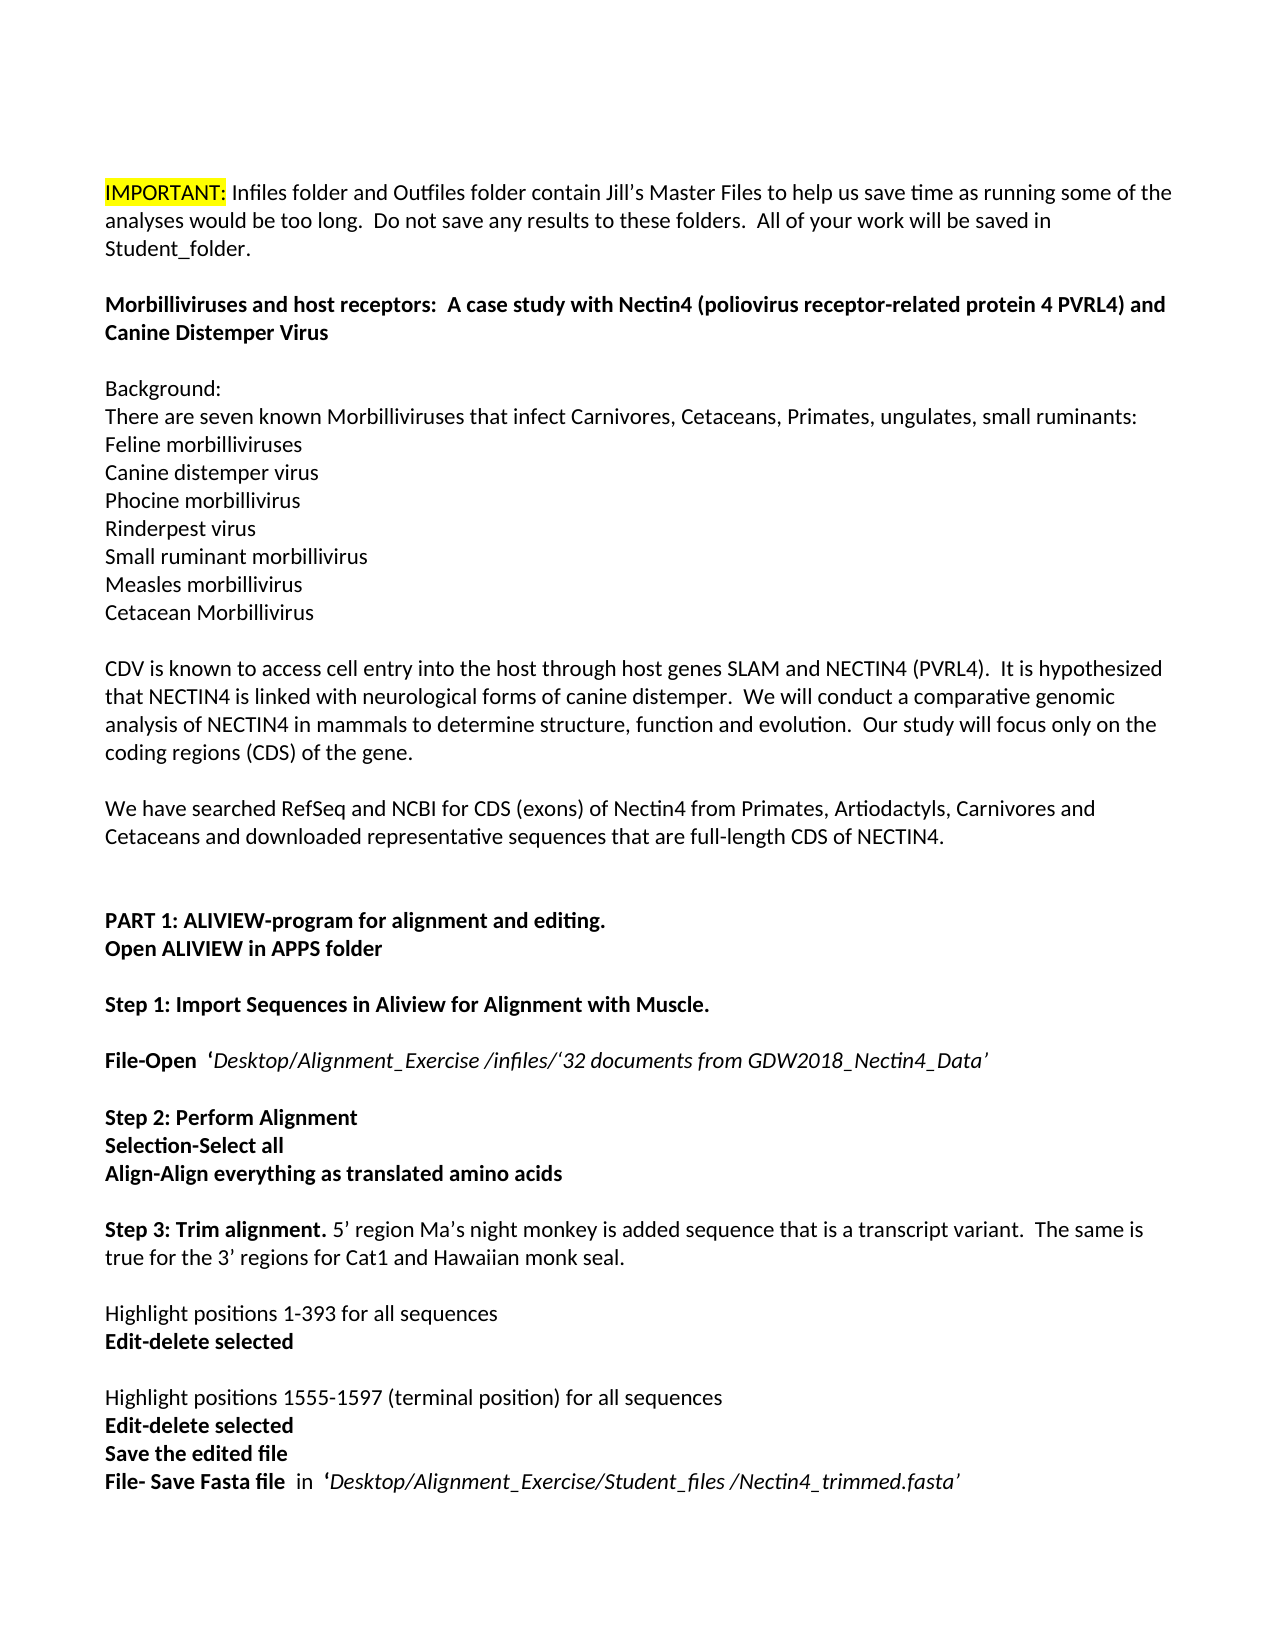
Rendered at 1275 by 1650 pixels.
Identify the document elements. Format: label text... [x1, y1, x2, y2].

text Align-Align everything as translated amino acids [105, 1159, 1185, 1187]
text Edit-delete selected [105, 1411, 1185, 1439]
text Morbilliviruses and host receptors: A case study with Nectin4 (poliovirus receptor-related protein 4 PVRL4) and Canine Distemper Virus [105, 290, 1185, 346]
text Step 3: Trim alignment. 5’ region Ma’s night monkey is added sequence that is a transcript variant. The same is true for the 3’ regions for Cat1 and Hawaiian monk seal. [105, 1215, 1185, 1271]
text File-Open ‘Desktop/Alignment_Exercise /infiles/‘32 documents from GDW2018_Nectin4_Data’ [105, 1047, 1185, 1075]
text CDV is known to access cell entry into the host through host genes SLAM and NECTIN4 (PVRL4). It is hypothesized that NECTIN4 is linked with neurological forms of canine distemper. We will conduct a comparative genomic analysis of NECTIN4 in mammals to determine structure, function and evolution. Our study will focus only on the coding regions (CDS) of the gene. [105, 654, 1185, 766]
text Measles morbillivirus [105, 570, 1185, 598]
text We have searched RefSeq and NCBI for CDS (exons) of Nectin4 from Primates, Artiodactyls, Carnivores and Cetaceans and downloaded representative sequences that are full-length CDS of NECTIN4. [105, 794, 1185, 851]
text Open ALIVIEW in APPS folder [105, 934, 1185, 963]
text Selection-Select all [105, 1131, 1185, 1159]
text PART 1: ALIVIEW-program for alignment and editing. [105, 907, 1185, 934]
text Edit-delete selected [105, 1327, 1185, 1355]
text IMPORTANT: Infiles folder and Outfiles folder contain Jill’s Master Files to help us save time as running some of the analyses would be too long. Do not save any results to these folders. All of your work will be saved in Student_folder. [105, 178, 1185, 262]
text Highlight positions 1-393 for all sequences [105, 1299, 1185, 1327]
text Canine distemper virus [105, 458, 1185, 486]
text Rinderpest virus [105, 514, 1185, 542]
text Step 1: Import Sequences in Aliview for Alignment with Muscle. [105, 991, 1185, 1019]
text Save the edited file [105, 1439, 1185, 1467]
text Phocine morbillivirus [105, 486, 1185, 514]
text File- Save Fasta file in ‘Desktop/Alignment_Exercise/Student_files /Nectin4_trimmed.fasta’ [105, 1467, 1185, 1495]
text Step 2: Perform Alignment [105, 1103, 1185, 1131]
text There are seven known Morbilliviruses that infect Carnivores, Cetaceans, Primates, ungulates, small ruminants: [105, 402, 1185, 430]
text Cetacean Morbillivirus [105, 598, 1185, 626]
text Highlight positions 1555-1597 (terminal position) for all sequences [105, 1383, 1185, 1411]
text Small ruminant morbillivirus [105, 542, 1185, 570]
text Background: [105, 374, 1185, 402]
text Feline morbilliviruses [105, 430, 1185, 458]
